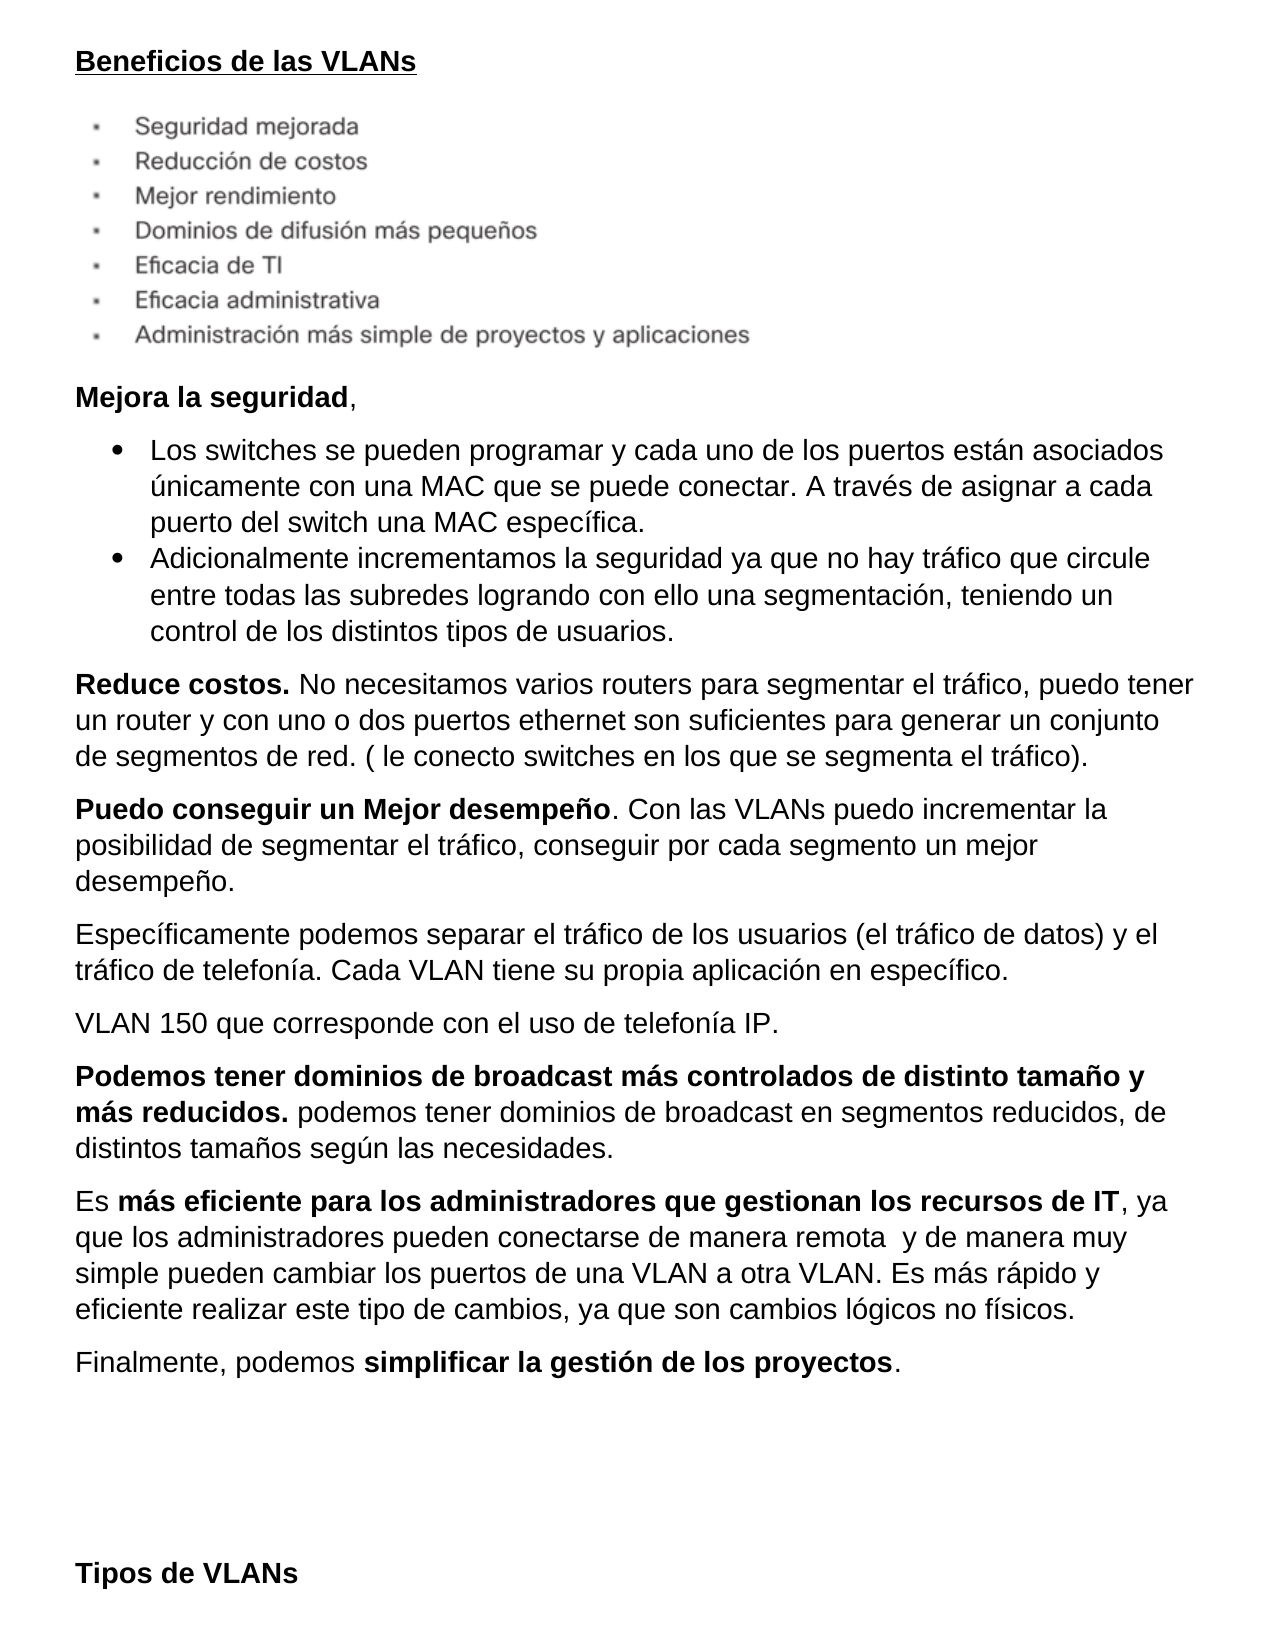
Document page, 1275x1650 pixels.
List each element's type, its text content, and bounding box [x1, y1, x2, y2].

text Es más eficiente para los administradores que gestionan los recursos de IT, ya que los administradores pueden conectarse de manera remota y de manera muy simple pueden cambiar los puertos de una VLAN a otra VLAN. Es más rápido y eficiente realizar este tipo de cambios, ya que son cambios lógicos no físicos. [75, 1184, 1200, 1326]
text Podemos tener dominios de broadcast más controlados de distinto tamaño y más reducidos. podemos tener dominios de broadcast en segmentos reducidos, de distintos tamaños según las necesidades. [75, 1059, 1200, 1165]
list Adicionalmente incrementamos la seguridad ya que no hay tráfico que circule entre todas las subredes logrando con ello una segmentación, teniendo un control de los distintos tipos de usuarios. [112, 542, 1200, 648]
text VLAN 150 que corresponde con el uso de telefonía IP. [75, 1006, 1200, 1039]
text Tipos de VLANs [75, 1556, 1200, 1590]
text Puedo conseguir un Mejor desempeño. Con las VLANs puedo incrementar la posibilidad de segmentar el tráfico, conseguir por cada segmento un mejor desempeño. [75, 792, 1200, 898]
list Los switches se pueden programar y cada uno de los puertos están asociados únicamente con una MAC que se puede conectar. A través de asignar a cada puerto del switch una MAC específica. [112, 433, 1200, 539]
text Específicamente podemos separar el tráfico de los usuarios (el tráfico de datos) y el tráfico de telefonía. Cada VLAN tiene su propia aplicación en específico. [75, 917, 1200, 987]
text Mejora la seguridad, [75, 380, 1200, 414]
picture [75, 97, 764, 362]
text Reduce costos. No necesitamos varios routers para segmentar el tráfico, puedo tener un router y con uno o dos puertos ethernet son suficientes para generar un conjunto de segmentos de red. ( le conecto switches en los que se segmenta el tráfico). [75, 667, 1200, 773]
text Finalmente, podemos simplificar la gestión de los proyectos. [75, 1345, 1200, 1379]
text Beneficios de las VLANs [75, 44, 1200, 78]
